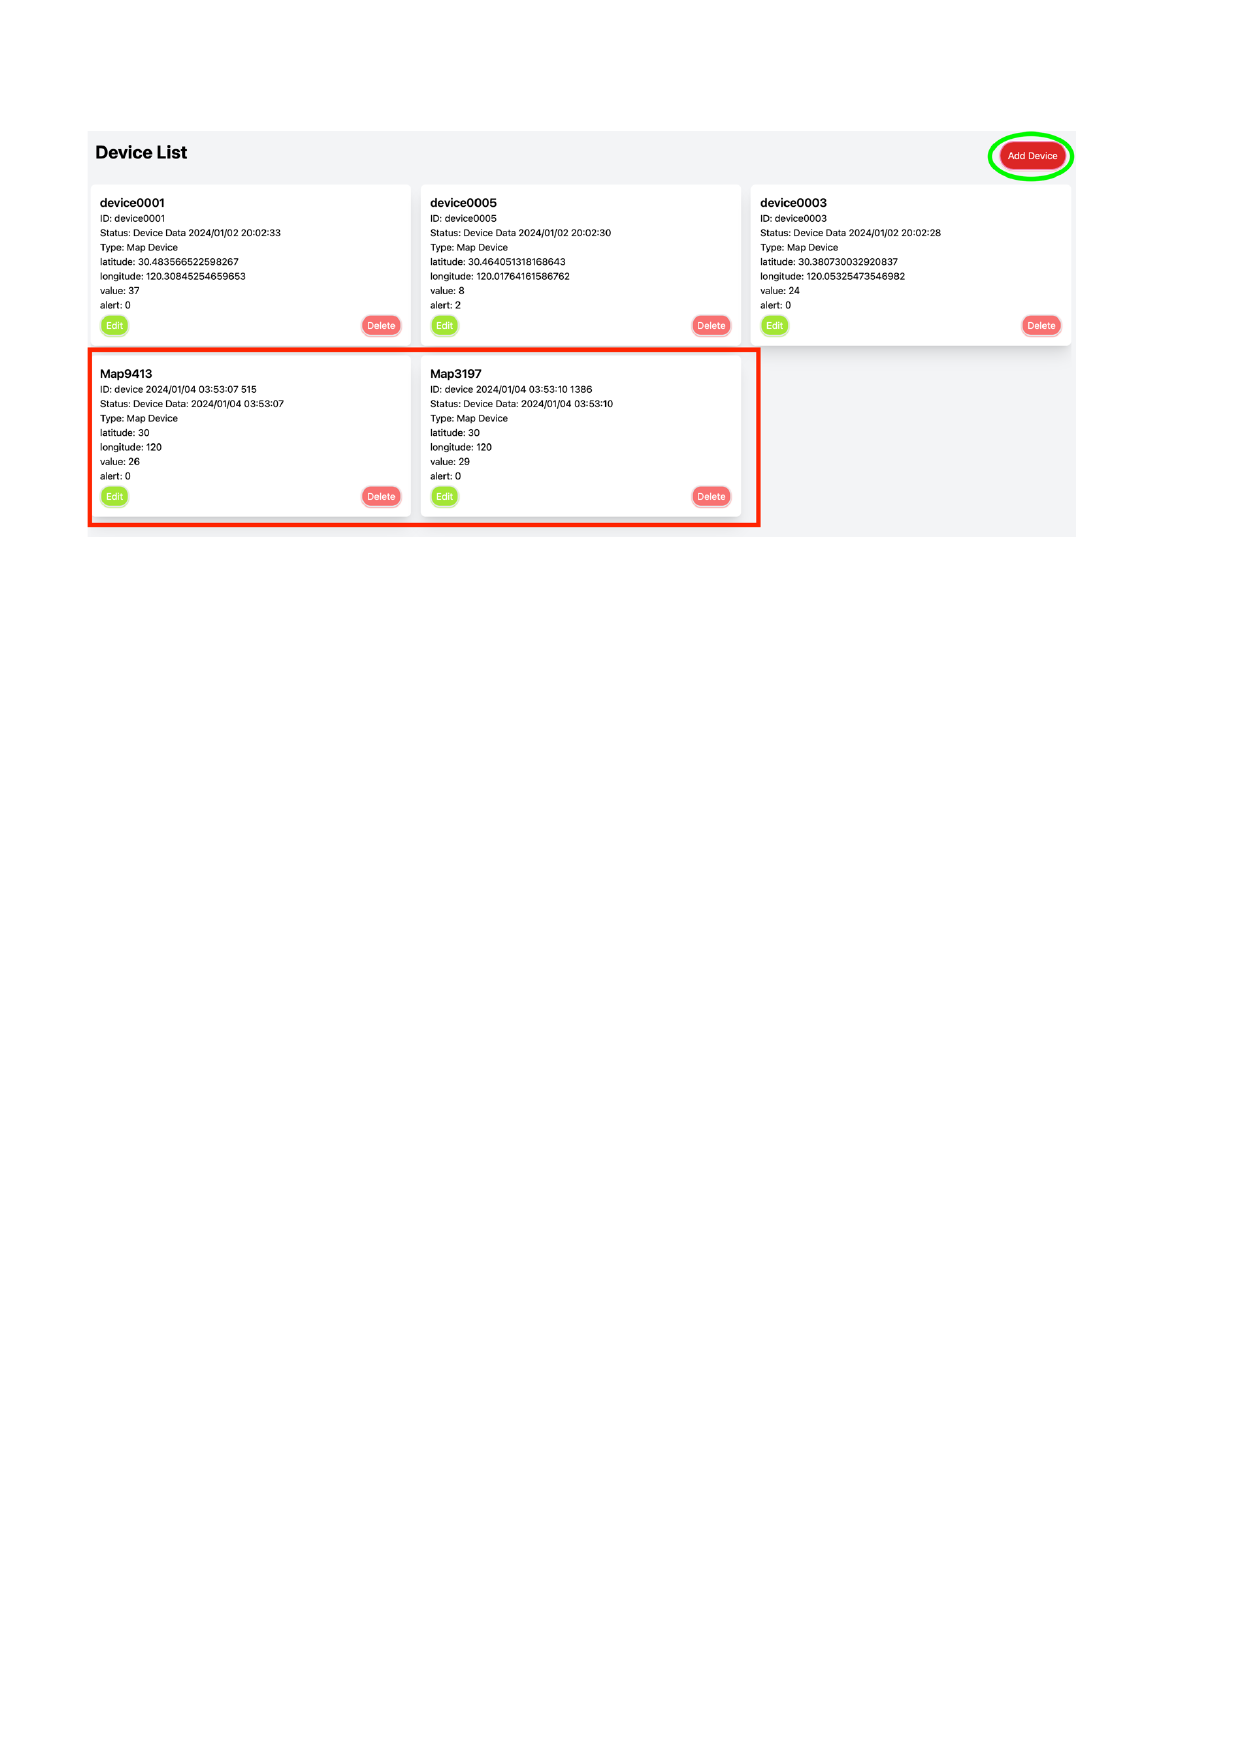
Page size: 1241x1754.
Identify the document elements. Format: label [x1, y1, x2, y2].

picture [87, 131, 1076, 537]
